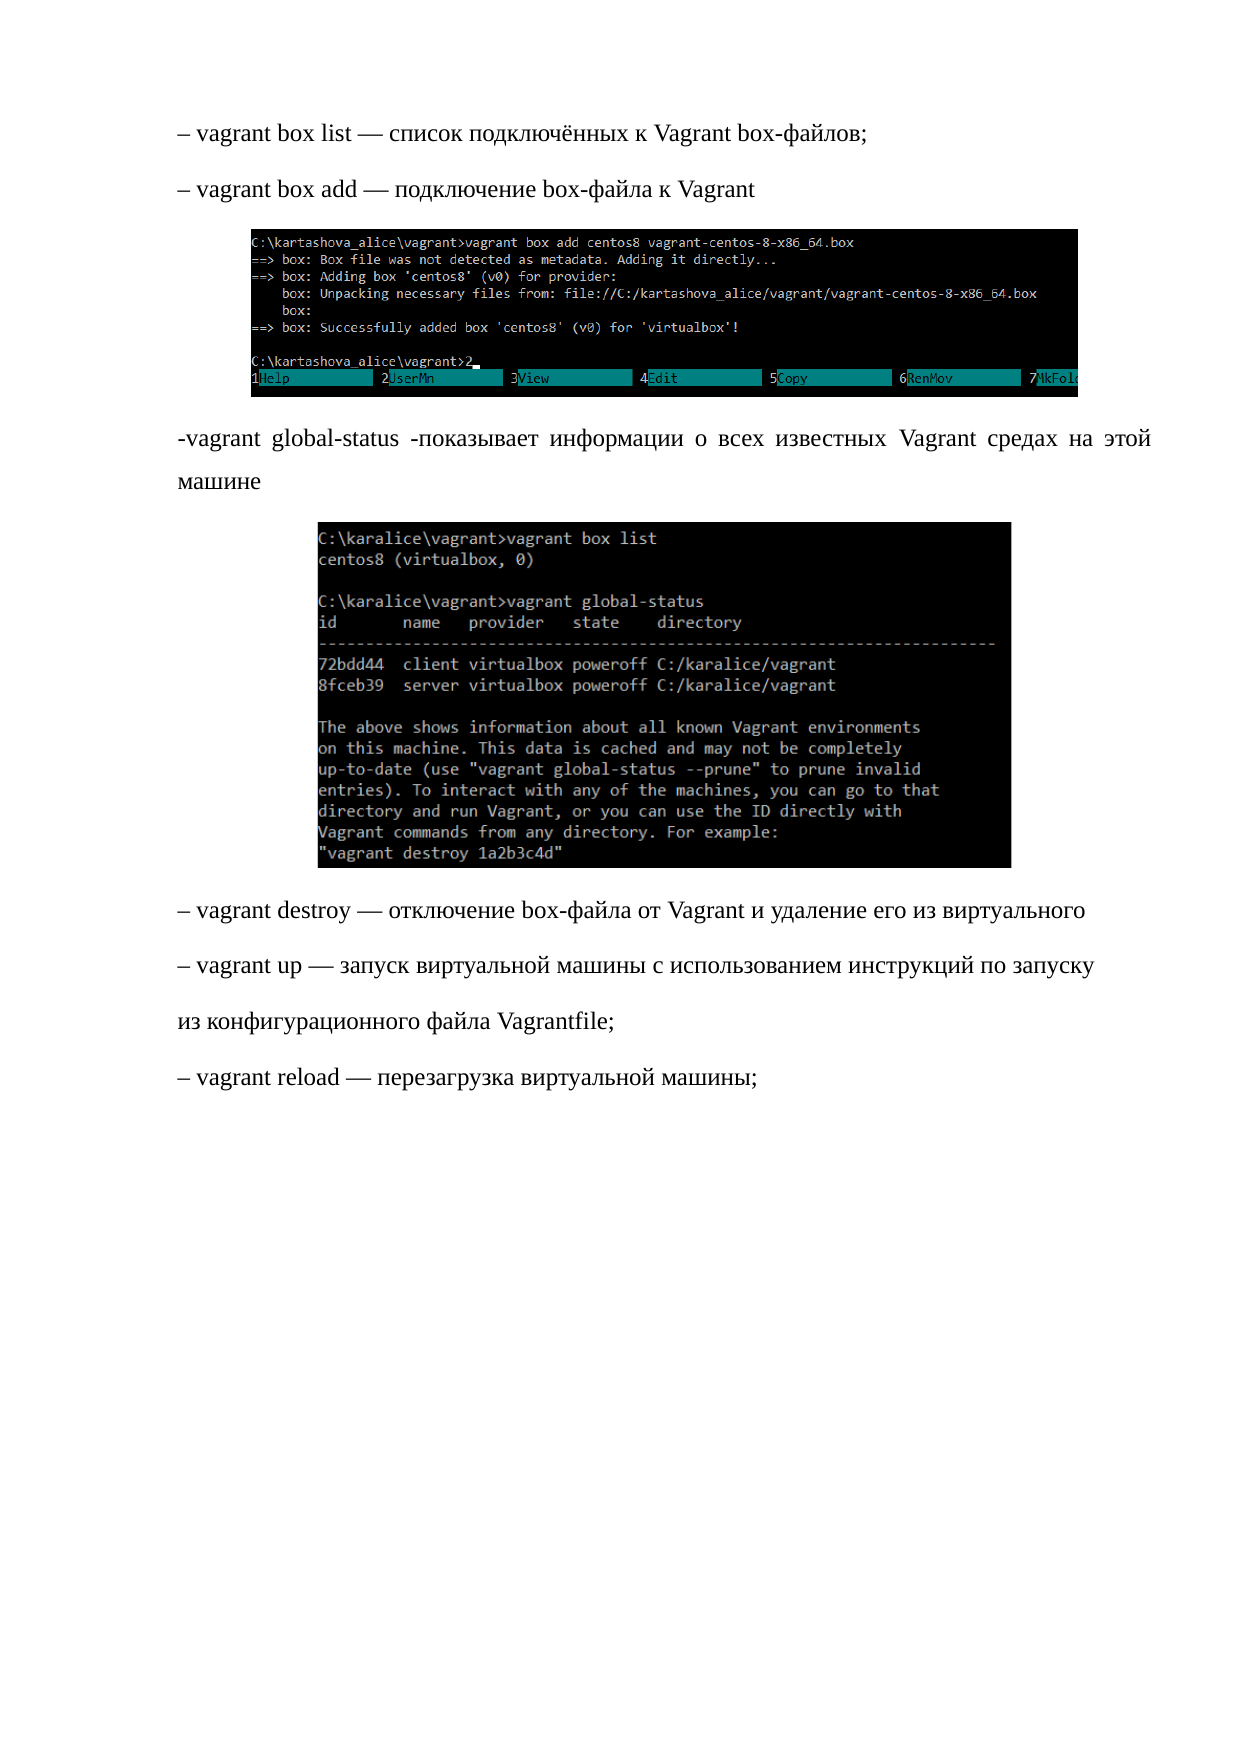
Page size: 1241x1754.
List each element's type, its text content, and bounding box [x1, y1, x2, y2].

picture [317, 522, 1012, 868]
text из конфигурационного файла Vagrantfile; [177, 1006, 1152, 1035]
picture [251, 229, 1078, 397]
text – vagrant reload — перезагрузка виртуальной машины; [177, 1062, 1152, 1090]
text – vagrant box list — список подключённых к Vagrant box-файлов; [177, 118, 1152, 147]
text -vagrant global-status -показывает информации о всех известных Vagrant средах на этой машине [177, 423, 1152, 495]
text – vagrant destroy — отключение box-файла от Vagrant и удаление его из виртуального [177, 895, 1152, 923]
text – vagrant box add — подключение box-файла к Vagrant [177, 174, 1152, 202]
text – vagrant up — запуск виртуальной машины с использованием инструкций по запуску [177, 950, 1152, 979]
